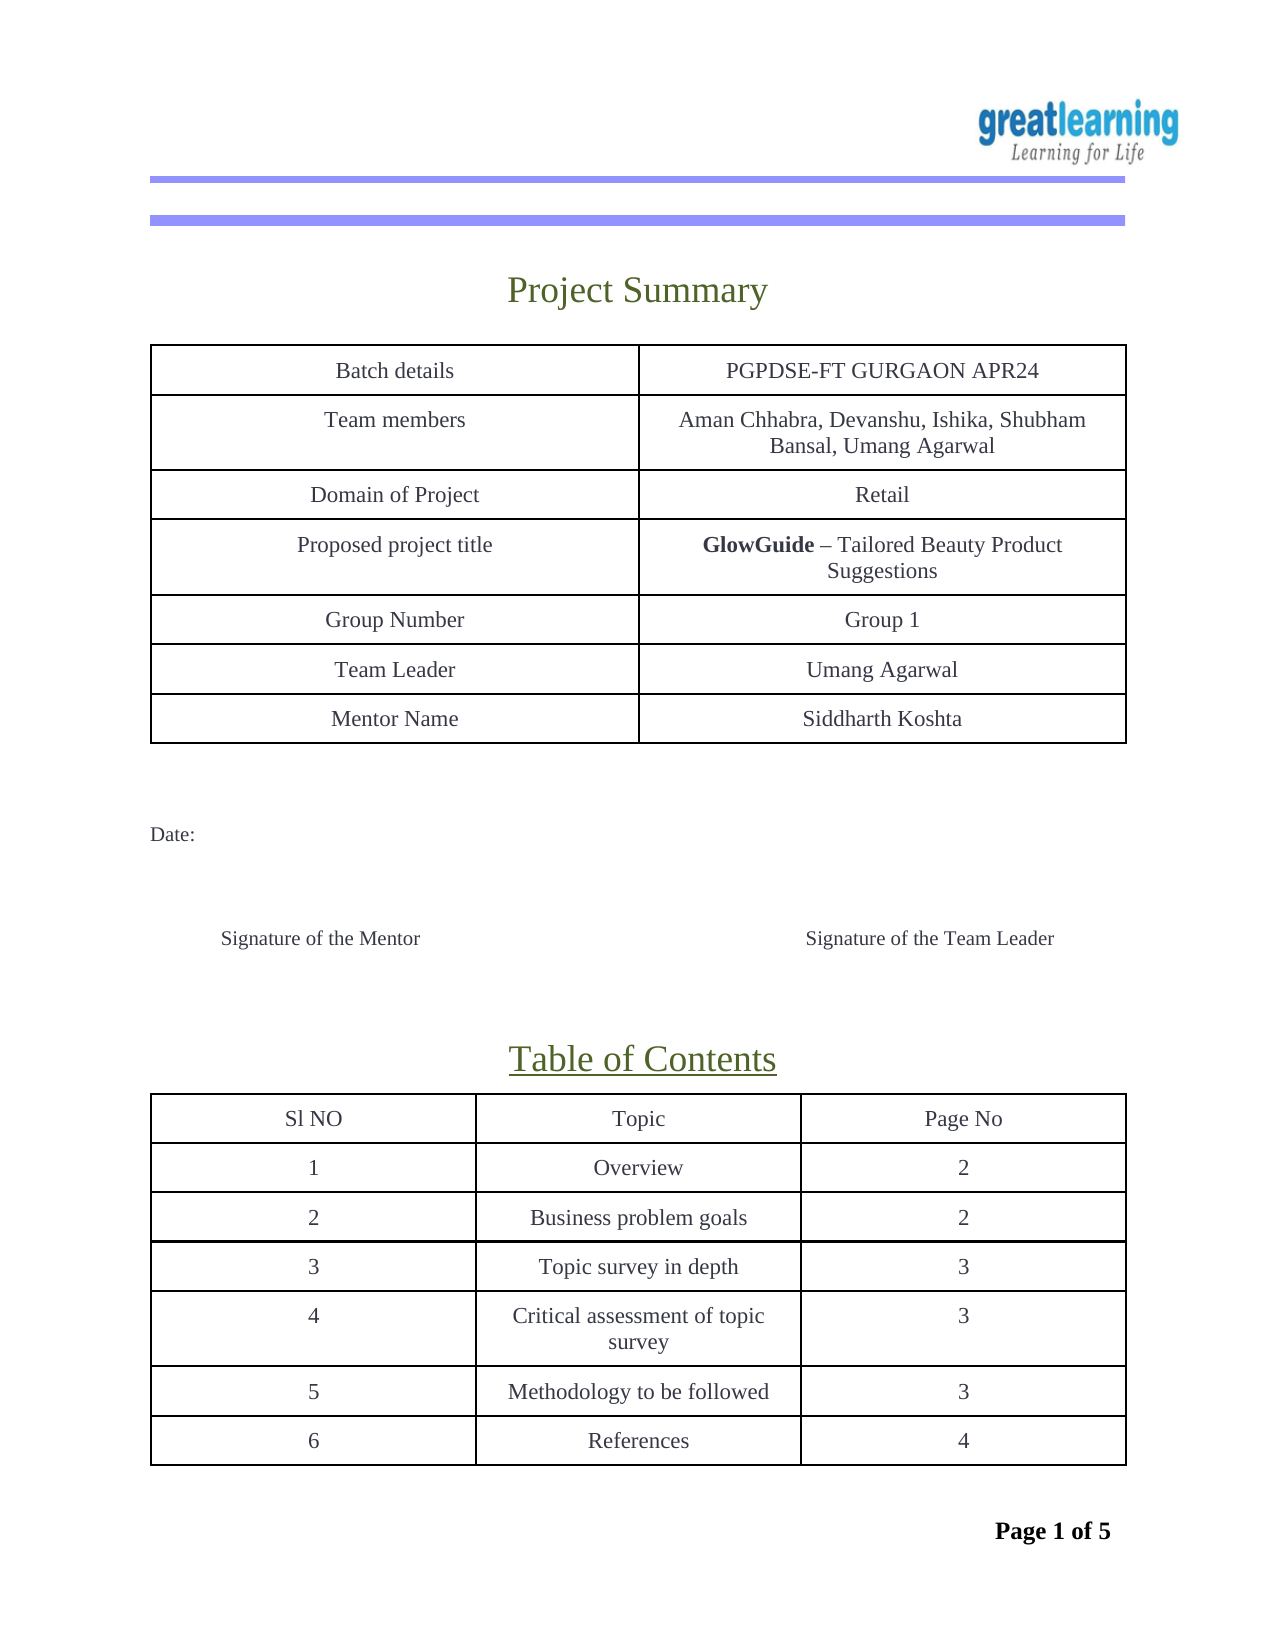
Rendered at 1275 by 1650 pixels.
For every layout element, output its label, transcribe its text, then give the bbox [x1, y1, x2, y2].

table_cell 3 [152, 1243, 475, 1289]
table_cell Topic survey in depth [477, 1243, 800, 1289]
table_header Sl NO [152, 1095, 475, 1142]
picture [975, 94, 1181, 167]
table_cell Overview [477, 1144, 800, 1191]
table_cell Team Leader [152, 645, 638, 692]
table_cell 3 [802, 1367, 1125, 1414]
table_cell Domain of Project [152, 471, 638, 518]
table_cell Umang Agarwal [640, 645, 1125, 692]
table_cell 4 [802, 1417, 1125, 1464]
picture [150, 215, 1125, 226]
text Signature of the Mentor Signature of the Team Leader [150, 926, 1125, 950]
table_cell Retail [640, 471, 1125, 518]
table_cell 2 [152, 1193, 475, 1240]
table_cell Team members [152, 396, 638, 469]
table_header Page No [802, 1095, 1125, 1142]
text Project Summary [150, 267, 1125, 311]
table_cell 4 [152, 1292, 475, 1365]
text Table of Contents [508, 1036, 1125, 1079]
table_cell 2 [802, 1193, 1125, 1240]
table_cell Business problem goals [477, 1193, 800, 1240]
table_cell 2 [802, 1144, 1125, 1191]
table_cell Group Number [152, 596, 638, 643]
table_cell Siddharth Koshta [640, 695, 1125, 742]
title Date: [150, 822, 1125, 846]
table_cell 3 [802, 1292, 1125, 1365]
table_header PGPDSE-FT GURGAON APR24 [640, 346, 1125, 393]
table_cell 1 [152, 1144, 475, 1191]
table_header Batch details [152, 346, 638, 393]
table_cell 3 [802, 1243, 1125, 1289]
table_cell References [477, 1417, 800, 1464]
table_cell Aman Chhabra, Devanshu, Ishika, Shubham Bansal, Umang Agarwal [640, 396, 1125, 469]
table_cell GlowGuide – Tailored Beauty Product Suggestions [640, 520, 1125, 594]
table_cell Proposed project title [152, 520, 638, 594]
table_header Topic [477, 1095, 800, 1142]
table_cell Mentor Name [152, 695, 638, 742]
table_cell 5 [152, 1367, 475, 1414]
table_cell Critical assessment of topic survey [477, 1292, 800, 1365]
picture [150, 176, 1125, 183]
table_cell Group 1 [640, 596, 1125, 643]
table_cell Methodology to be followed [477, 1367, 800, 1414]
table_cell 6 [152, 1417, 475, 1464]
